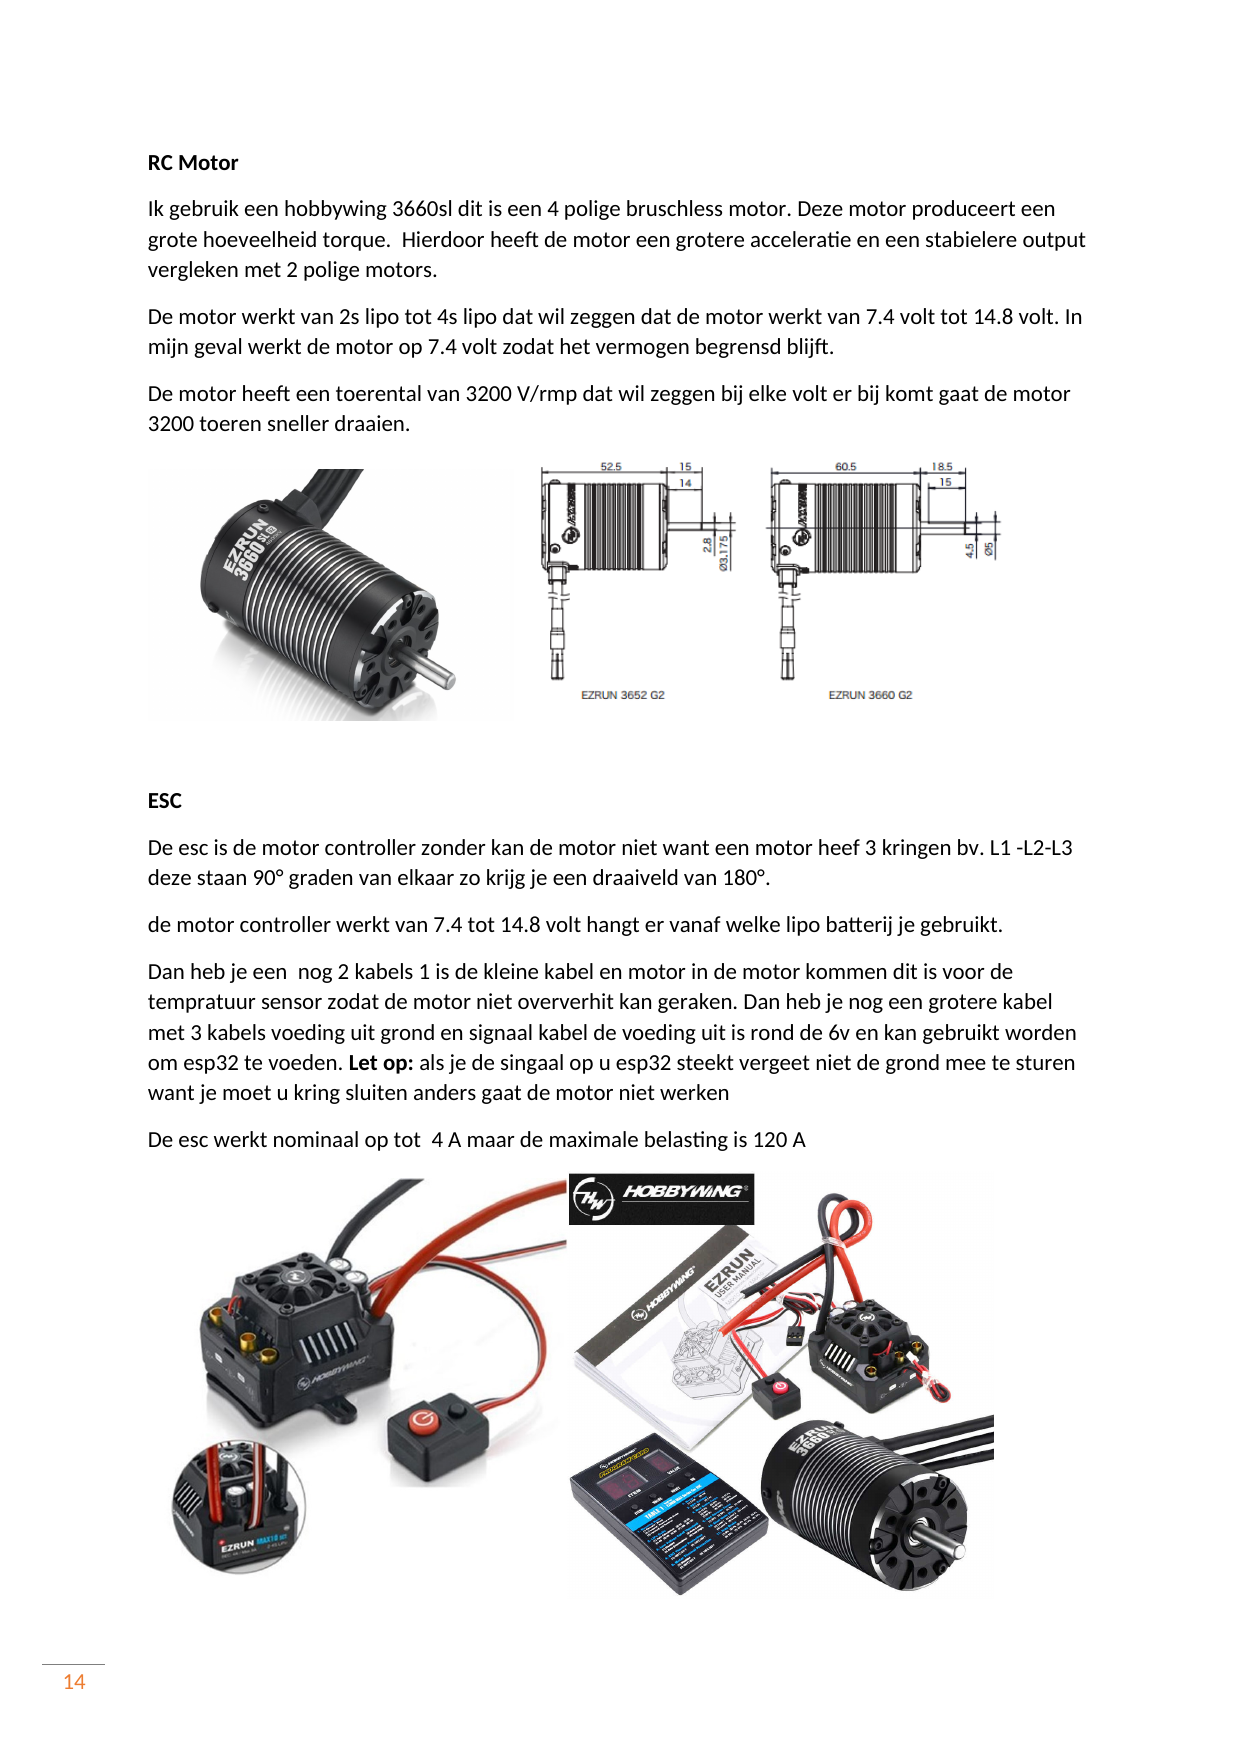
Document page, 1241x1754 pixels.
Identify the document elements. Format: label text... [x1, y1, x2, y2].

text De motor werkt van 2s lipo tot 4s lipo dat wil zeggen dat de motor werkt van 7.4 volt tot 14.8 volt. In mijn geval werkt de motor op 7.4 volt zodat het vermogen begrensd blijft. [148, 302, 1093, 360]
picture [147, 1171, 994, 1599]
picture [147, 456, 1043, 721]
text de motor controller werkt van 7.4 tot 14.8 volt hangt er vanaf welke lipo batterij je gebruikt. [148, 910, 1093, 938]
text RC Motor [148, 148, 1093, 176]
text Ik gebruik een hobbywing 3660sl dit is een 4 polige bruschless motor. Deze motor produceert een grote hoeveelheid torque. Hierdoor heeft de motor een grotere acceleratie en een stabielere output vergleken met 2 polige motors. [148, 194, 1093, 283]
text Dan heb je een nog 2 kabels 1 is de kleine kabel en motor in de motor kommen dit is voor de tempratuur sensor zodat de motor niet oververhit kan geraken. Dan heb je nog een grotere kabel met 3 kabels voeding uit grond en signaal kabel de voeding uit is rond de 6v en kan gebruikt worden om esp32 te voeden. Let op: als je de singaal op u esp32 steekt vergeet niet de grond mee te sturen want je moet u kring sluiten anders gaat de motor niet werken [148, 957, 1093, 1106]
text De esc werkt nominaal op tot 4 A maar de maximale belasting is 120 A [148, 1125, 1093, 1153]
text De motor heeft een toerental van 3200 V/rmp dat wil zeggen bij elke volt er bij komt gaat de motor 3200 toeren sneller draaien. [148, 379, 1093, 437]
text ESC [148, 786, 1093, 814]
text De esc is de motor controller zonder kan de motor niet want een motor heef 3 kringen bv. L1 -L2-L3 deze staan 90° graden van elkaar zo krijg je een draaiveld van 180°. [148, 833, 1093, 892]
